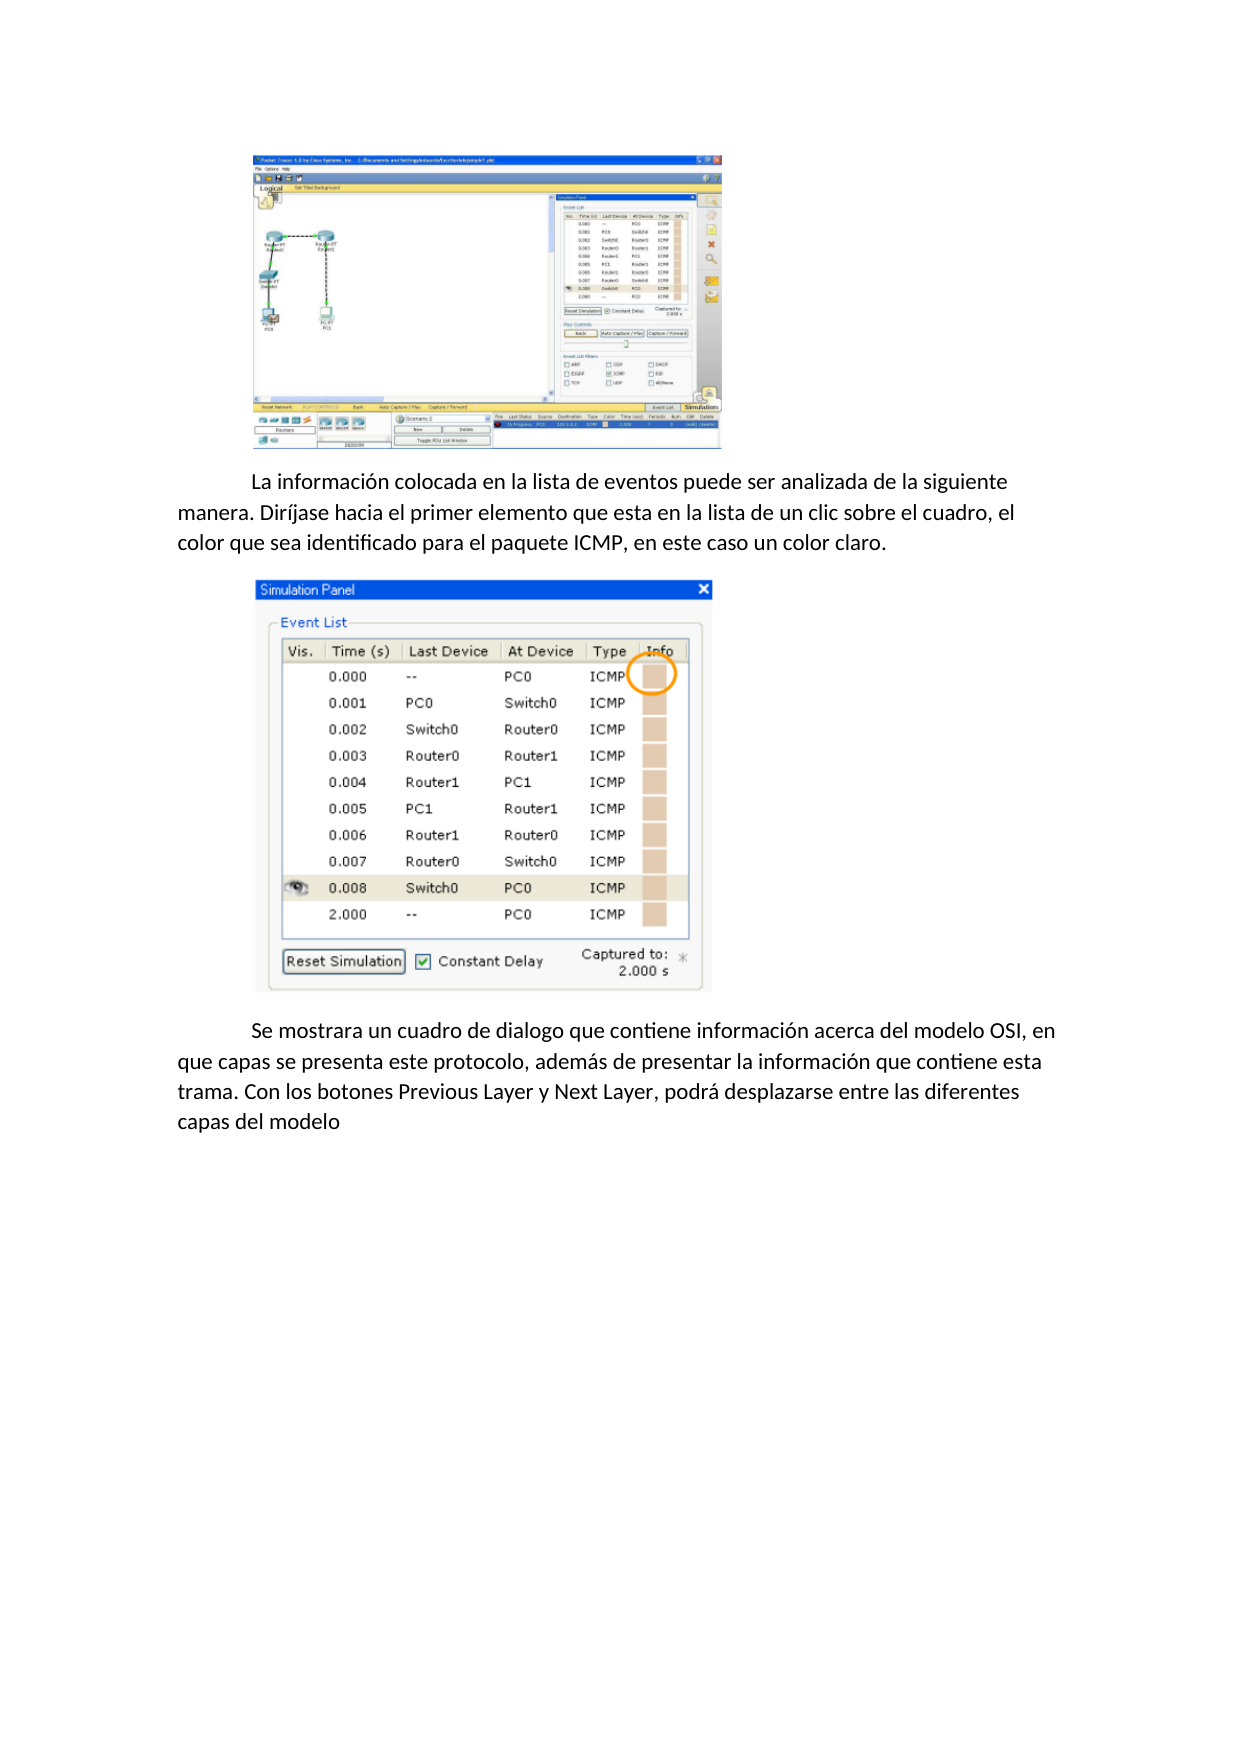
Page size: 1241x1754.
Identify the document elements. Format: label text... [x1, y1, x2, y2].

picture [251, 574, 713, 998]
text Se mostrara un cuadro de dialogo que contiene información acerca del modelo OSI, en que capas se presenta este protocolo, además de presentar la información que contiene esta trama. Con los botones Previous Layer y Next Layer, podrá desplazarse entre las diferentes capas del modelo [177, 1017, 1063, 1135]
picture [251, 147, 724, 449]
text La información colocada en la lista de eventos puede ser analizada de la siguiente manera. Diríjase hacia el primer elemento que esta en la lista de un clic sobre el cuadro, el color que sea identificado para el paquete ICMP, en este caso un color claro. [177, 467, 1063, 556]
